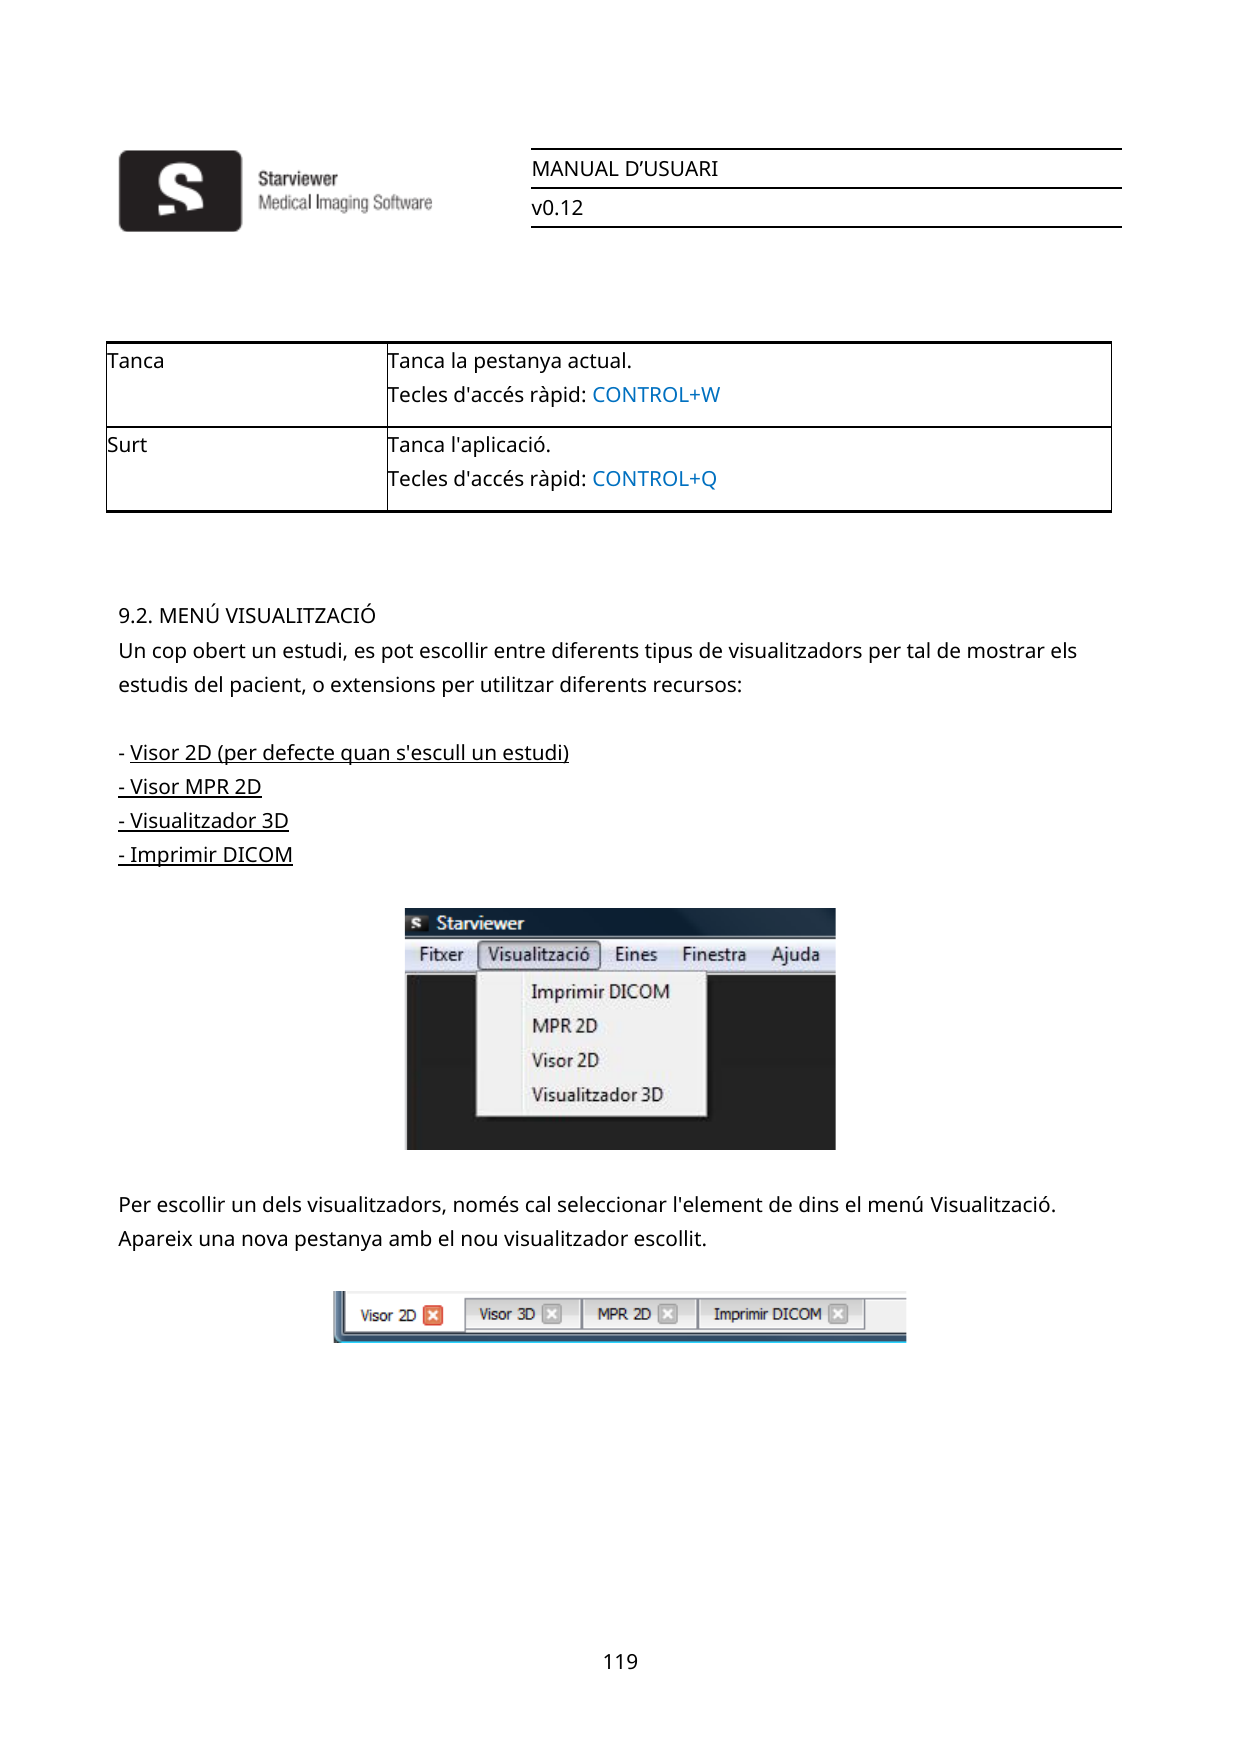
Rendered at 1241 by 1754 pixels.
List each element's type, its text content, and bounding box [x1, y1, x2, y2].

text Per escollir un dels visualitzadors, només cal seleccionar l'element de dins el menú Visualització. Apareix una nova pestanya amb el nou visualitzador escollit. [118, 1190, 1122, 1252]
picture [404, 908, 836, 1150]
text Un cop obert un estudi, es pot escollir entre diferents tipus de visualitzadors per tal de mostrar els estudis del pacient, o extensions per utilitzar diferents recursos: [118, 636, 1122, 698]
text - Visualitzador 3D [118, 806, 1122, 834]
subtitle Menú Visualització [118, 602, 1122, 630]
text - Visor MPR 2D [118, 772, 1122, 800]
text - Visor 2D (per defecte quan s'escull un estudi) [118, 738, 1122, 766]
text - Imprimir DICOM [118, 840, 1122, 868]
table_cell Surt [107, 428, 387, 509]
picture [333, 1291, 907, 1343]
table_cell Tanca la pestanya actual. Tecles d'accés ràpid: CONTROL+W [388, 344, 1111, 426]
table_cell Tanca [107, 344, 387, 426]
table_cell Tanca l'aplicació. Tecles d'accés ràpid: CONTROL+Q [388, 428, 1111, 509]
